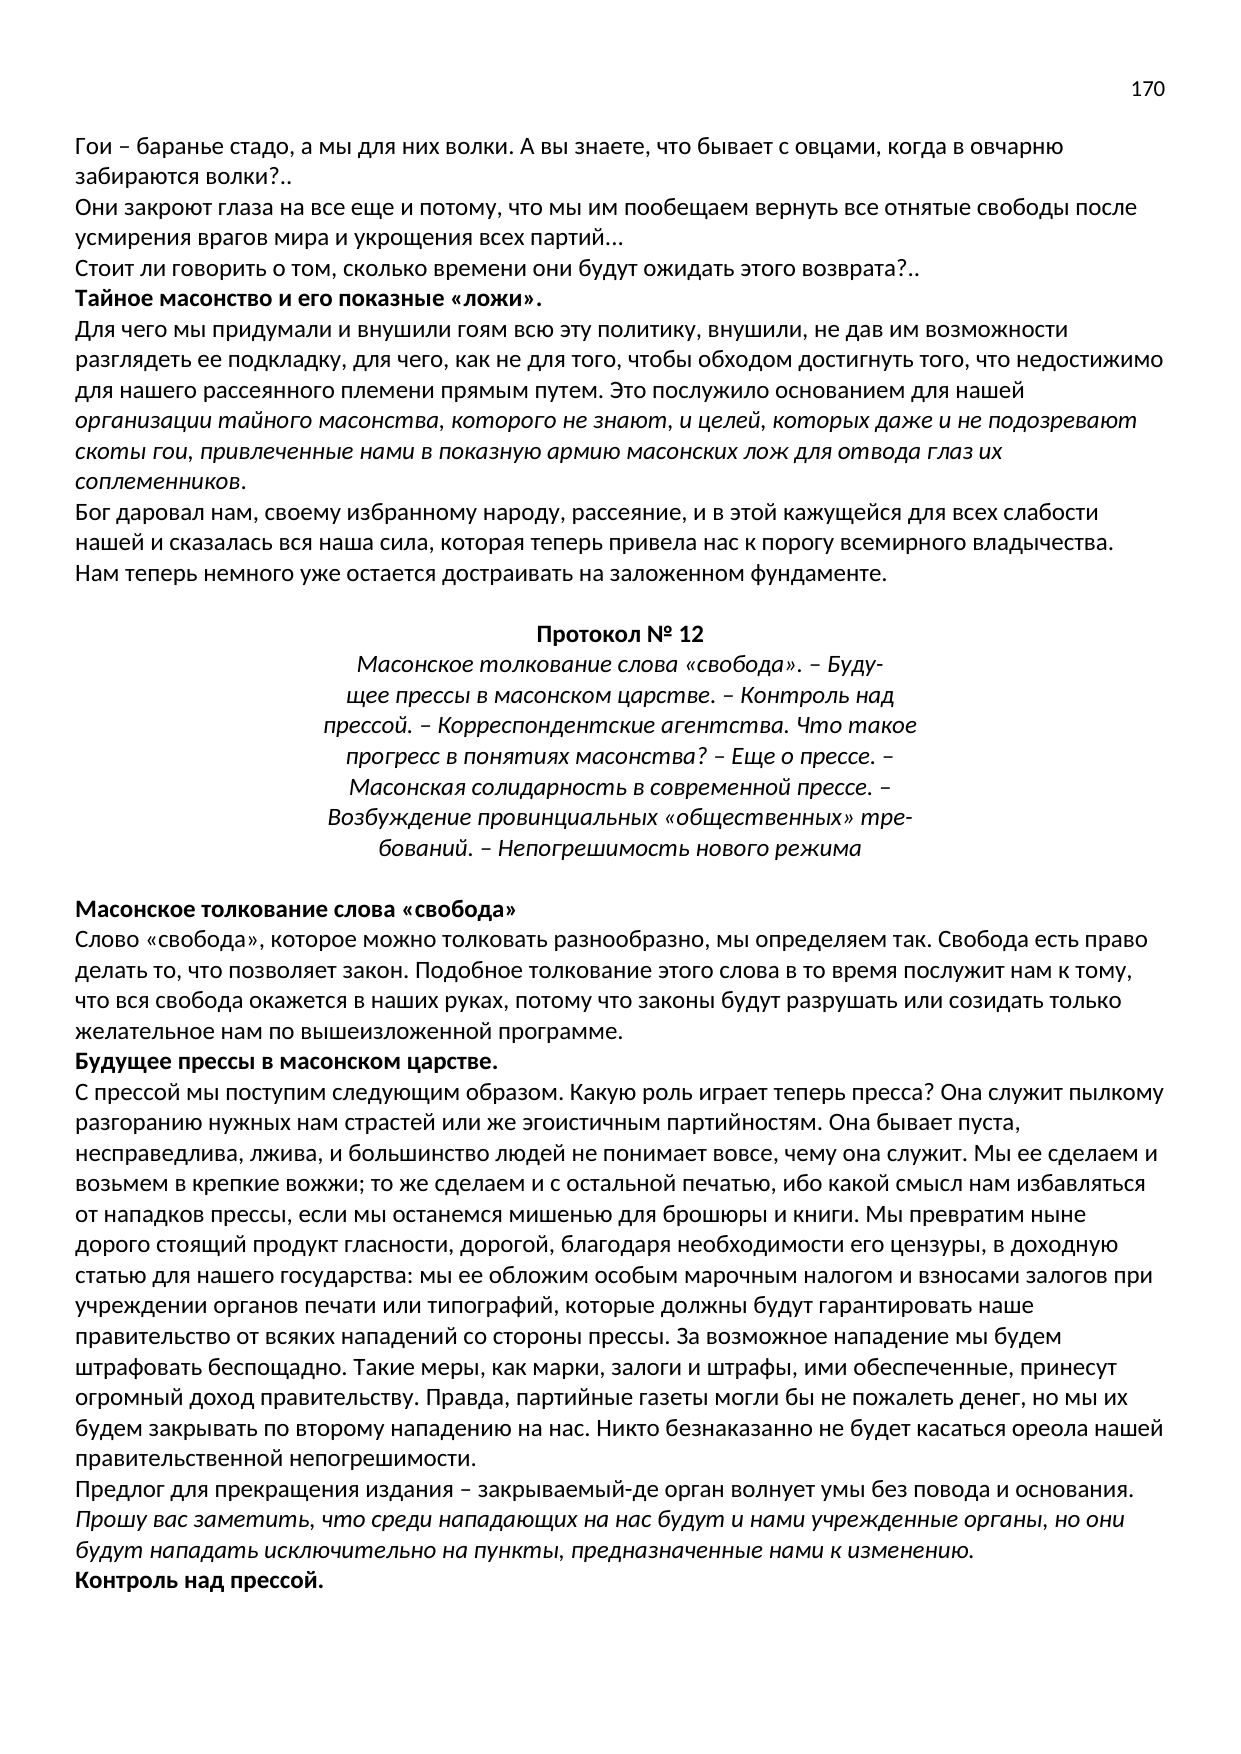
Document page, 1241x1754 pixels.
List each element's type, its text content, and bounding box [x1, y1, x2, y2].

text Гои – баранье стадо, а мы для них волки. А вы знаете, что бывает с овцами, когда в овчарню забираются волки?.. [75, 130, 1165, 191]
text Тайное масонство и его показные «ложи». [75, 282, 1165, 313]
text Стоит ли говорить о том, сколько времени они будут ожидать этого возврата?.. [75, 252, 1165, 282]
text прессой. – Корреспондентские агентства. Что такое [75, 710, 1165, 740]
text Для чего мы придумали и внушили гоям всю эту политику, внушили, не дав им возможности разглядеть ее подкладку, для чего, как не для того, чтобы обходом достигнуть того, что недостижимо [75, 313, 1165, 374]
text Масонская солидарность в современной прессе. – [75, 771, 1165, 801]
text Масонское толкование слова «свобода». – Буду- [75, 649, 1165, 679]
text для нашего рассеянного племени прямым путем. Это послужило основанием для нашей организации тайного масонства, которого не знают, и целей, которых даже и не подозревают скоты гои, привлеченные нами в показную армию масонских лож для отвода глаз их соплеменников. [75, 374, 1165, 496]
text щее прессы в масонском царстве. – Контроль над [75, 679, 1165, 710]
text бований. – Непогрешимость нового режима [75, 832, 1165, 862]
text Масонское толкование слова «свобода» [75, 893, 1165, 923]
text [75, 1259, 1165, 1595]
text Слово «свобода», которое можно толковать разнообразно, мы определяем так. Свобода есть право делать то, что позволяет закон. Подобное толкование этого слова в то время послужит нам к тому, что вся свобода окажется в наших руках, потому что законы будут разрушать или созидать только желательное нам по вышеизложенной программе. [75, 923, 1165, 1045]
text Протокол № 12 [75, 618, 1165, 649]
text Нам теперь немного уже остается достраивать на заложенном фундаменте. [75, 557, 1165, 588]
text С прессой мы поступим следующим образом. Какую роль играет теперь пресса? Она служит пылкому разгоранию нужных нам страстей или же эгоистичным партийностям. Она бывает пуста, несправедлива, лжива, и большинство людей не понимает вовсе, чему она служит. Мы ее сделаем и возьмем в крепкие вожжи; то же сделаем и с остальной печатью, ибо какой смысл нам избавляться от нападков прессы, если мы останемся мишенью для брошюры и книги. Мы превратим ныне дорого стоящий продукт гласности, дорогой, благодаря необходимости его цензуры, в доходную [75, 1076, 1165, 1259]
text прогресс в понятиях масонства? – Еще о прессе. – [75, 740, 1165, 771]
text Бог даровал нам, своему избранному народу, рассеяние, и в этой кажущейся для всех слабости нашей и сказалась вся наша сила, которая теперь привела нас к порогу всемирного владычества. [75, 496, 1165, 557]
text Будущее прессы в масонском царстве. [75, 1045, 1165, 1076]
text Они закроют глаза на все еще и потому, что мы им пообещаем вернуть все отнятые свободы после усмирения врагов мира и укрощения всех партий... [75, 191, 1165, 252]
text Возбуждение провинциальных «общественных» тре- [75, 801, 1165, 832]
